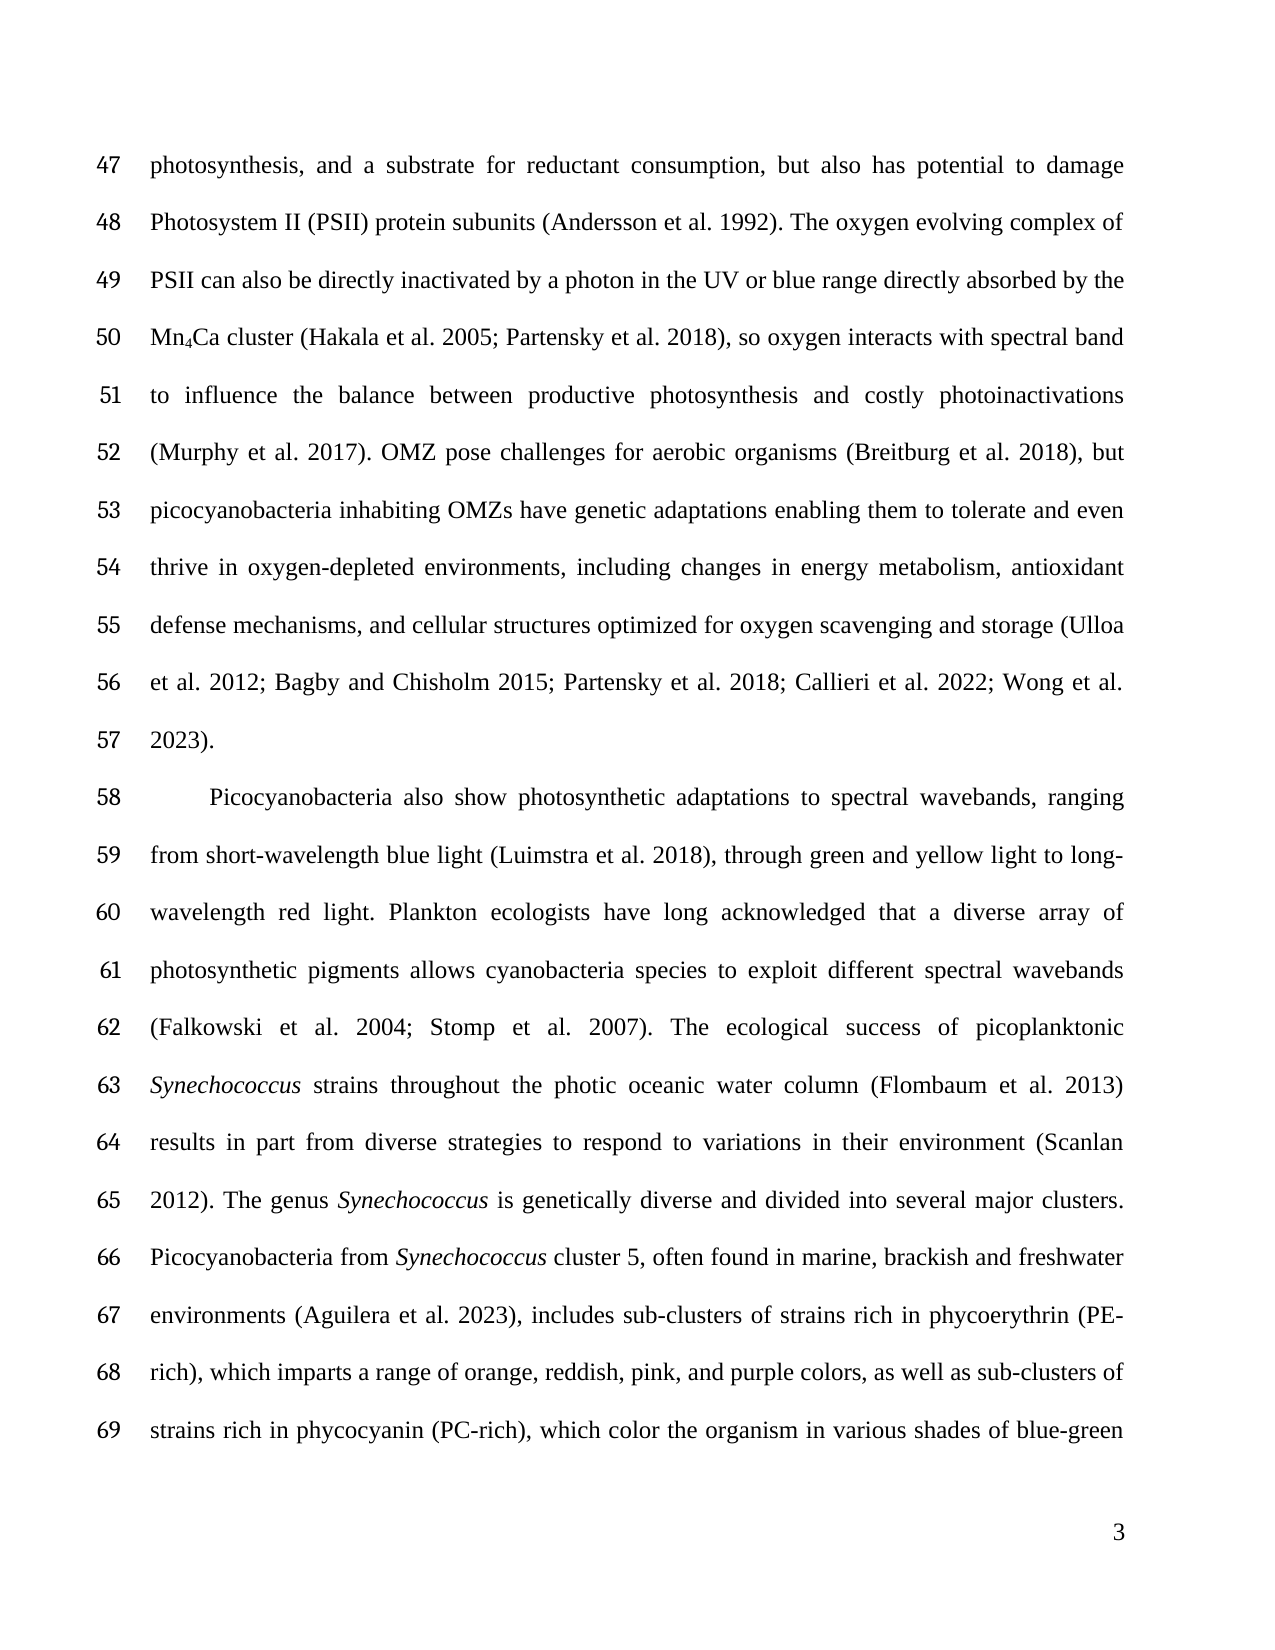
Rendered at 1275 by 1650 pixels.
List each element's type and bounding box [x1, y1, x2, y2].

text [150, 782, 1125, 1444]
text [150, 150, 1125, 754]
